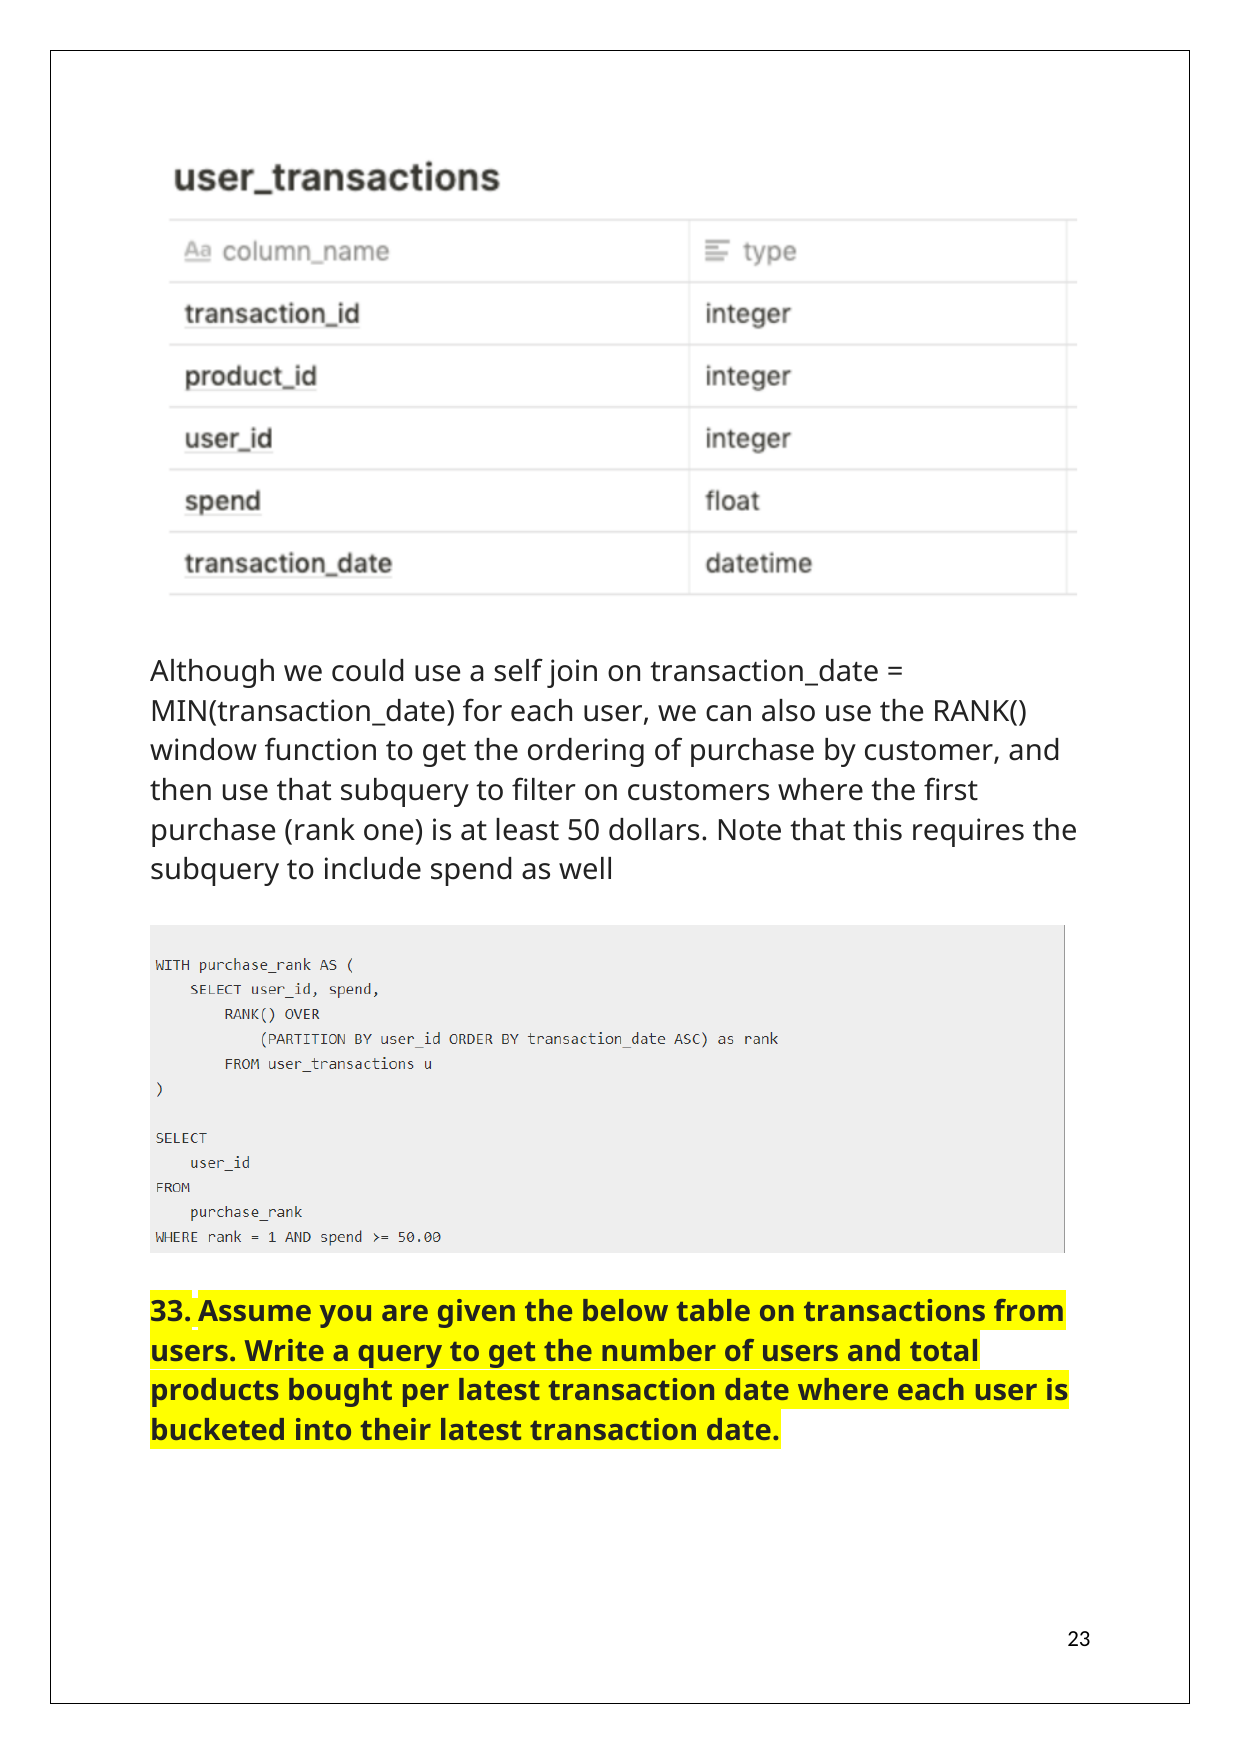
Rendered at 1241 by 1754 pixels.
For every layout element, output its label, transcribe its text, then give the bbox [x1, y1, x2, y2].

text Although we could use a self join on transaction_date = MIN(transaction_date) for each user, we can also use the RANK() window function to get the ordering of purchase by customer, and then use that subquery to filter on customers where the first purchase (rank one) is at least 50 dollars. Note that this requires the subquery to include spend as well [150, 650, 1090, 888]
picture [150, 150, 1091, 613]
picture [150, 925, 1091, 1253]
text 33. Assume you are given the below table on transactions from users. Write a query to get the number of users and total products bought per latest transaction date where each user is bucketed into their latest transaction date. [150, 1290, 1090, 1449]
